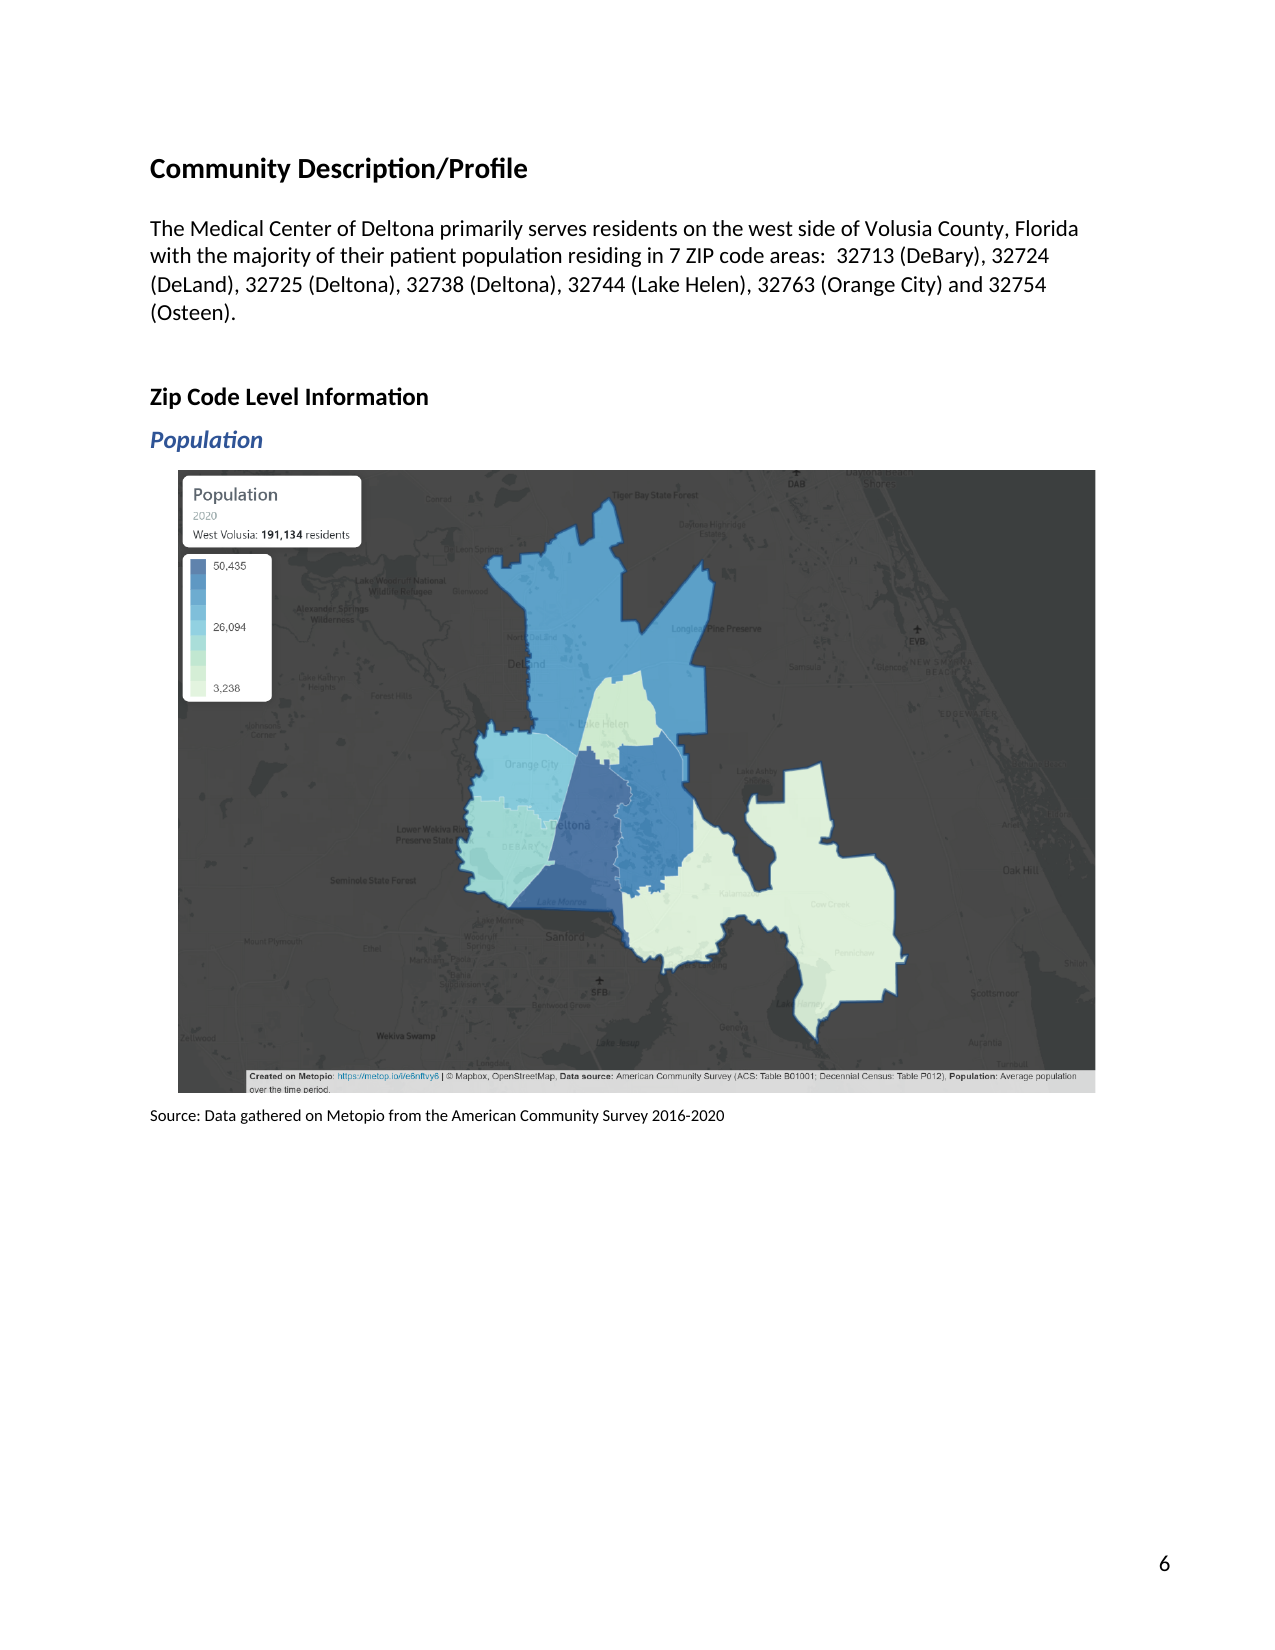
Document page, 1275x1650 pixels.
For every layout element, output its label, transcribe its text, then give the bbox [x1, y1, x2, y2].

text Population [150, 424, 1125, 455]
subtitle Zip Code Level Information [150, 381, 1125, 412]
text The Medical Center of Deltona primarily serves residents on the west side of Volusia County, Florida with the majority of their patient population residing in 7 ZIP code areas: 32713 (DeBary), 32724 (DeLand), 32725 (Deltona), 32738 (Deltona), 32744 (Lake Helen), 32763 (Orange City) and 32754 (Osteen). [150, 214, 1125, 326]
picture [176, 470, 1095, 1092]
subtitle Community Description/Profile [150, 150, 1125, 186]
